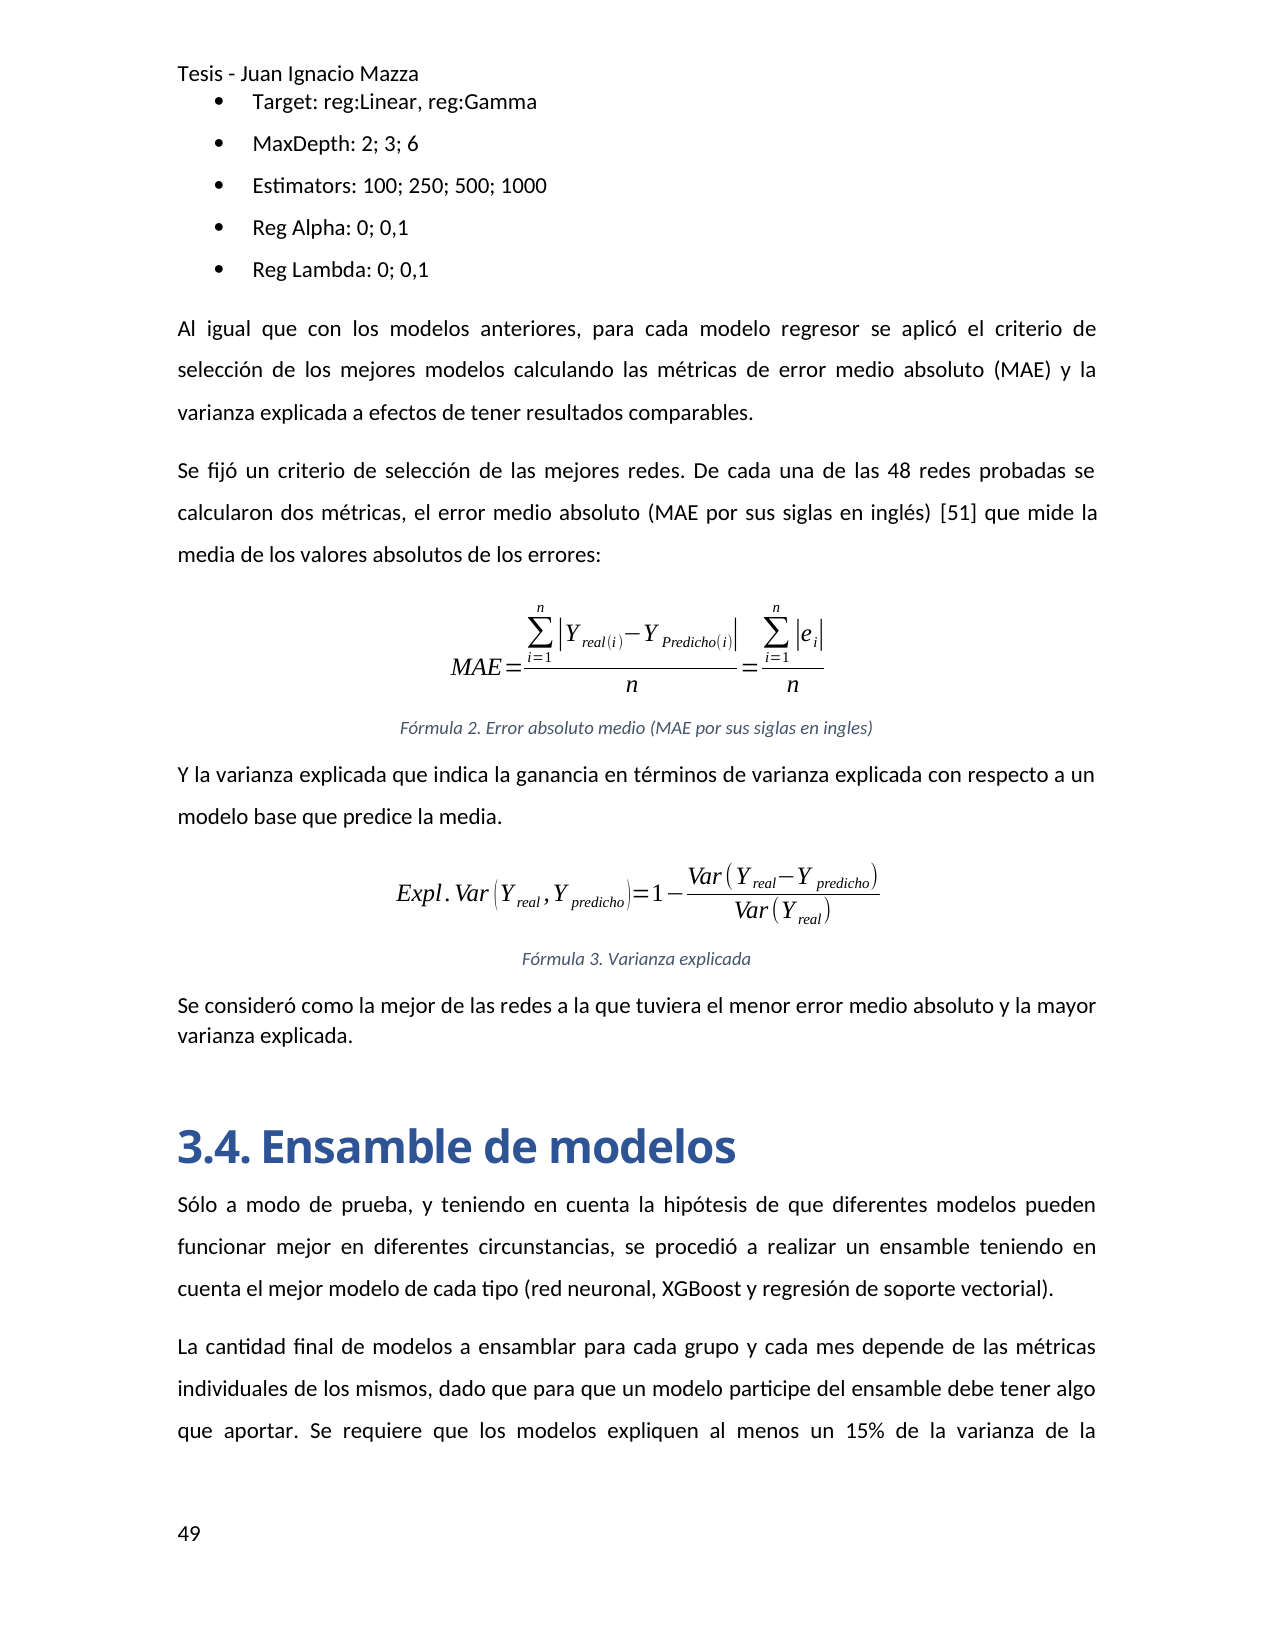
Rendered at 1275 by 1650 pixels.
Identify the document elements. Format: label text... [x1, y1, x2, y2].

text Se consideró como la mejor de las redes a la que tuviera el menor error medio absoluto y la mayor varianza explicada. [177, 991, 1098, 1049]
list MaxDepth: 2; 3; 6 [215, 129, 1098, 157]
list Estimators: 100; 250; 500; 1000 [215, 171, 1098, 199]
list Reg Lambda: 0; 0,1 [215, 255, 1098, 283]
text Y la varianza explicada que indica la ganancia en términos de varianza explicada con respecto a un modelo base que predice la media. [177, 760, 1098, 830]
list Target: reg:Linear, reg:Gamma [215, 87, 1098, 115]
subtitle Ensamble de modelos [177, 1115, 1098, 1177]
text Sólo a modo de prueba, y teniendo en cuenta la hipótesis de que diferentes modelos pueden funcionar mejor en diferentes circunstancias, se procedió a realizar un ensamble teniendo en cuenta el mejor modelo de cada tipo (red neuronal, XGBoost y regresión de soporte vectorial). [177, 1190, 1098, 1302]
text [177, 1332, 1098, 1444]
text Al igual que con los modelos anteriores, para cada modelo regresor se aplicó el criterio de selección de los mejores modelos calculando las métricas de error medio absoluto (MAE) y la varianza explicada a efectos de tener resultados comparables. [177, 314, 1098, 426]
text Se fijó un criterio de selección de las mejores redes. De cada una de las 48 redes probadas se calcularon dos métricas, el error medio absoluto (MAE por sus siglas en inglés) [51] que mide la media de los valores absolutos de los errores: [177, 456, 1098, 568]
list Reg Alpha: 0; 0,1 [215, 213, 1098, 241]
